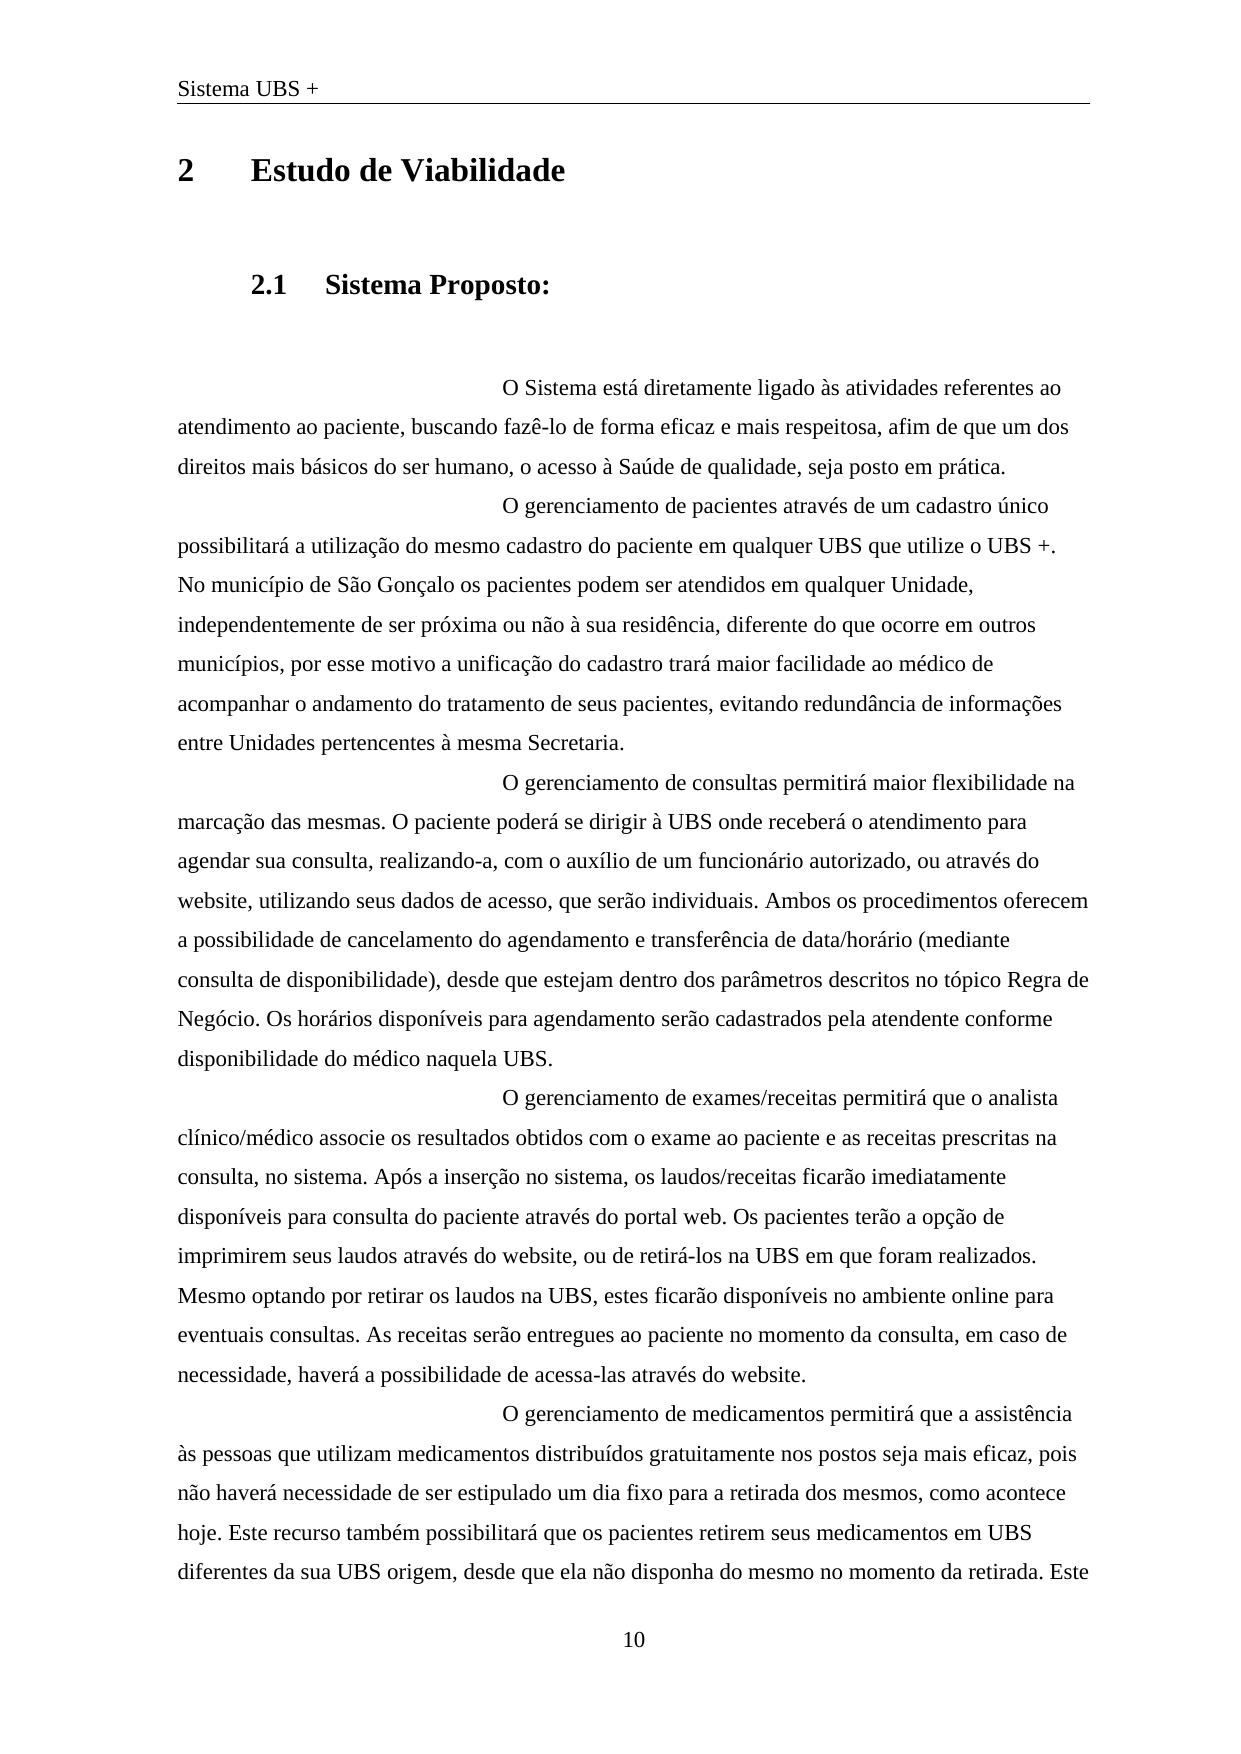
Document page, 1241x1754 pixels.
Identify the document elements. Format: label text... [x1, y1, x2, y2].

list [177, 1400, 1090, 1584]
text 2.1 Sistema Proposto: [251, 224, 1090, 301]
text 2 Estudo de Viabilidade [177, 150, 1090, 188]
list O gerenciamento de consultas permitirá maior flexibilidade na marcação das mesmas. O paciente poderá se dirigir à UBS onde receberá o atendimento para agendar sua consulta, realizando-a, com o auxílio de um funcionário autorizado, ou através do website, utilizando seus dados de acesso, que serão individuais. Ambos os procedimentos oferecem a possibilidade de cancelamento do agendamento e transferência de data/horário (mediante consulta de disponibilidade), desde que estejam dentro dos parâmetros descritos no tópico Regra de Negócio. Os horários disponíveis para agendamento serão cadastrados pela atendente conforme disponibilidade do médico naquela UBS. [177, 768, 1090, 1071]
list O gerenciamento de pacientes através de um cadastro único possibilitará a utilização do mesmo cadastro do paciente em qualquer UBS que utilize o UBS +. No município de São Gonçalo os pacientes podem ser atendidos em qualquer Unidade, independentemente de ser próxima ou não à sua residência, diferente do que ocorre em outros municípios, por esse motivo a unificação do cadastro trará maior facilidade ao médico de acompanhar o andamento do tratamento de seus pacientes, evitando redundância de informações entre Unidades pertencentes à mesma Secretaria. [177, 492, 1090, 755]
list O gerenciamento de exames/receitas permitirá que o analista clínico/médico associe os resultados obtidos com o exame ao paciente e as receitas prescritas na consulta, no sistema. Após a inserção no sistema, os laudos/receitas ficarão imediatamente disponíveis para consulta do paciente através do portal web. Os pacientes terão a opção de imprimirem seus laudos através do website, ou de retirá-los na UBS em que foram realizados. Mesmo optando por retirar os laudos na UBS, estes ficarão disponíveis no ambiente online para eventuais consultas. As receitas serão entregues ao paciente no momento da consulta, em caso de necessidade, haverá a possibilidade de acessa-las através do website. [177, 1084, 1090, 1387]
list O Sistema está diretamente ligado às atividades referentes ao atendimento ao paciente, buscando fazê-lo de forma eficaz e mais respeitosa, afim de que um dos direitos mais básicos do ser humano, o acesso à Saúde de qualidade, seja posto em prática. [177, 374, 1090, 479]
